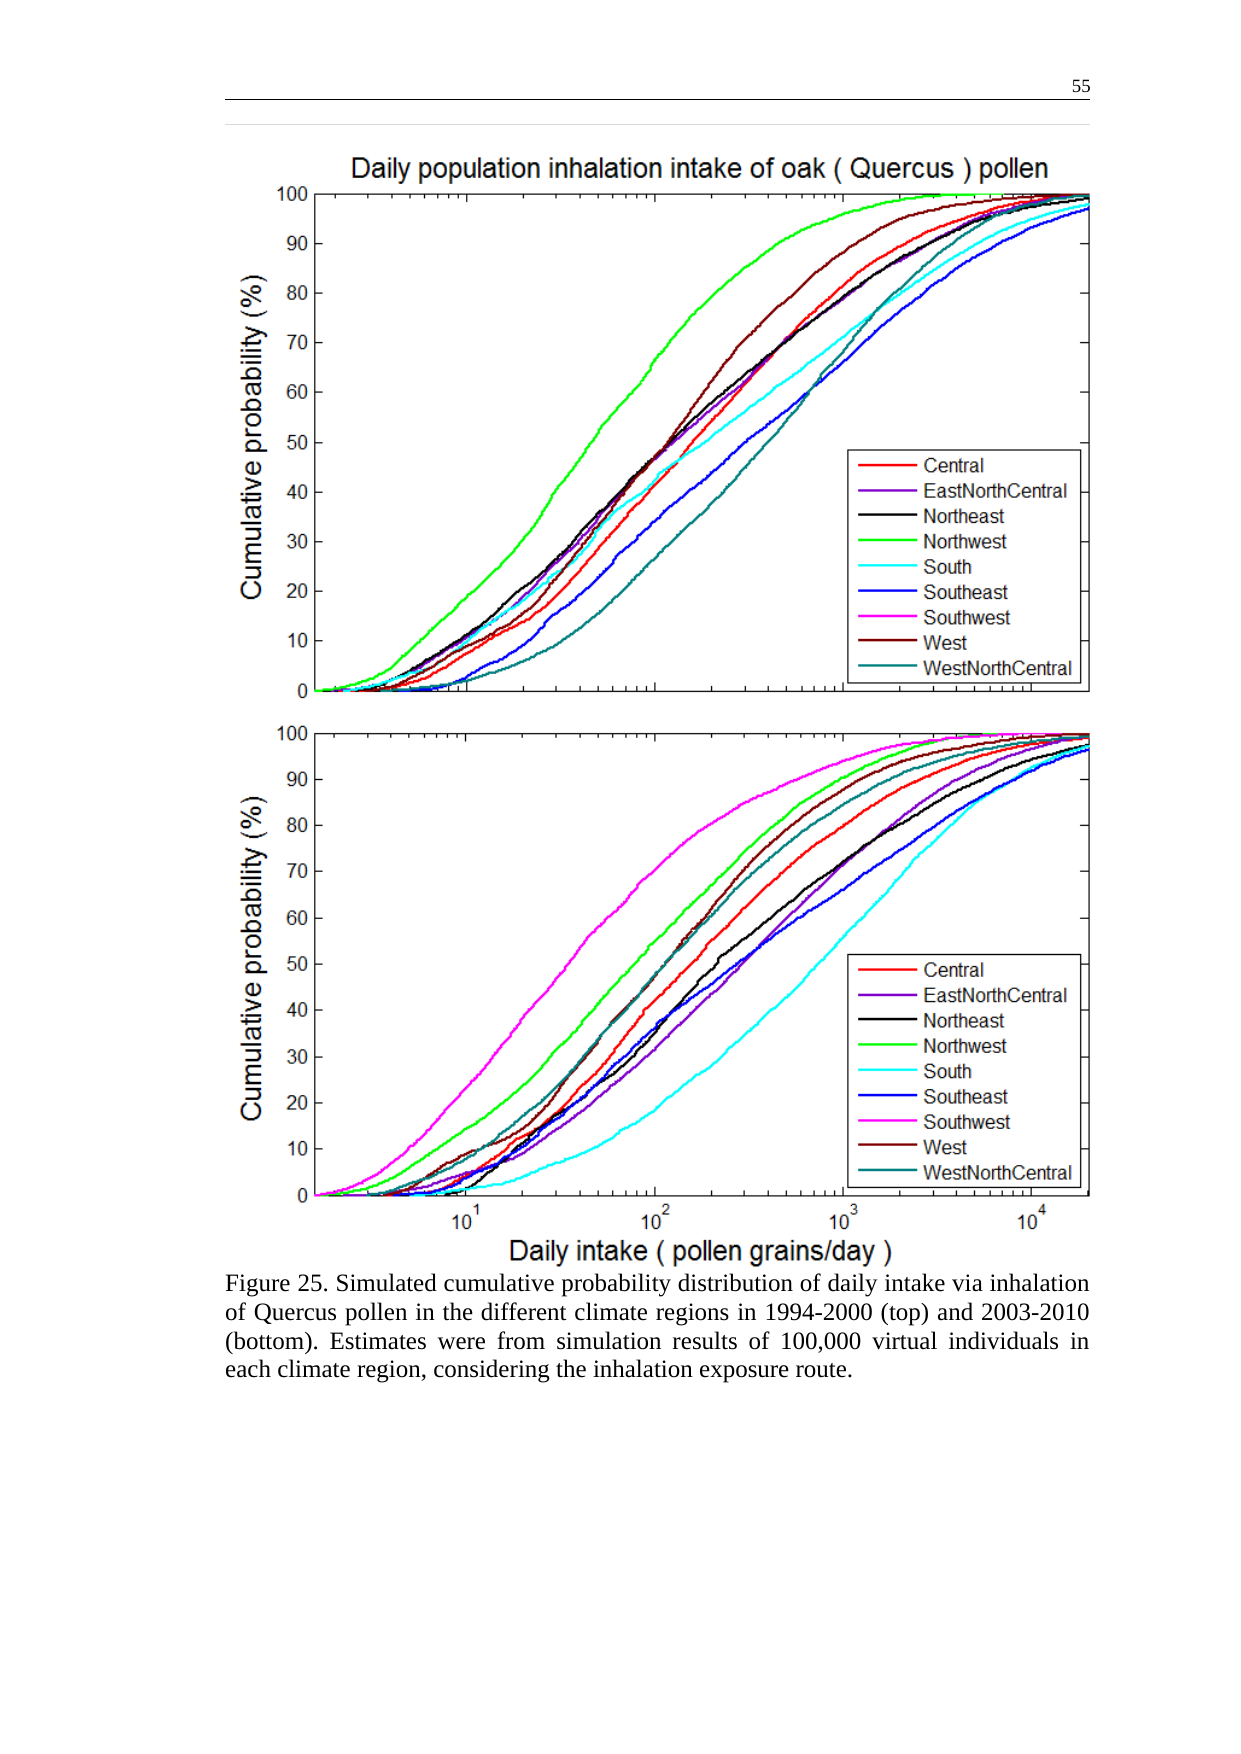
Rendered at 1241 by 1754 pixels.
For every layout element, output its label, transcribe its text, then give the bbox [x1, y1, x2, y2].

text Figure 25. Simulated cumulative probability distribution of daily intake via inhalation of Quercus pollen in the different climate regions in 1994-2000 (top) and 2003-2010 (bottom). Estimates were from simulation results of 100,000 virtual individuals in each climate region, considering the inhalation exposure route. [225, 1269, 1090, 1383]
picture [225, 150, 1091, 1269]
